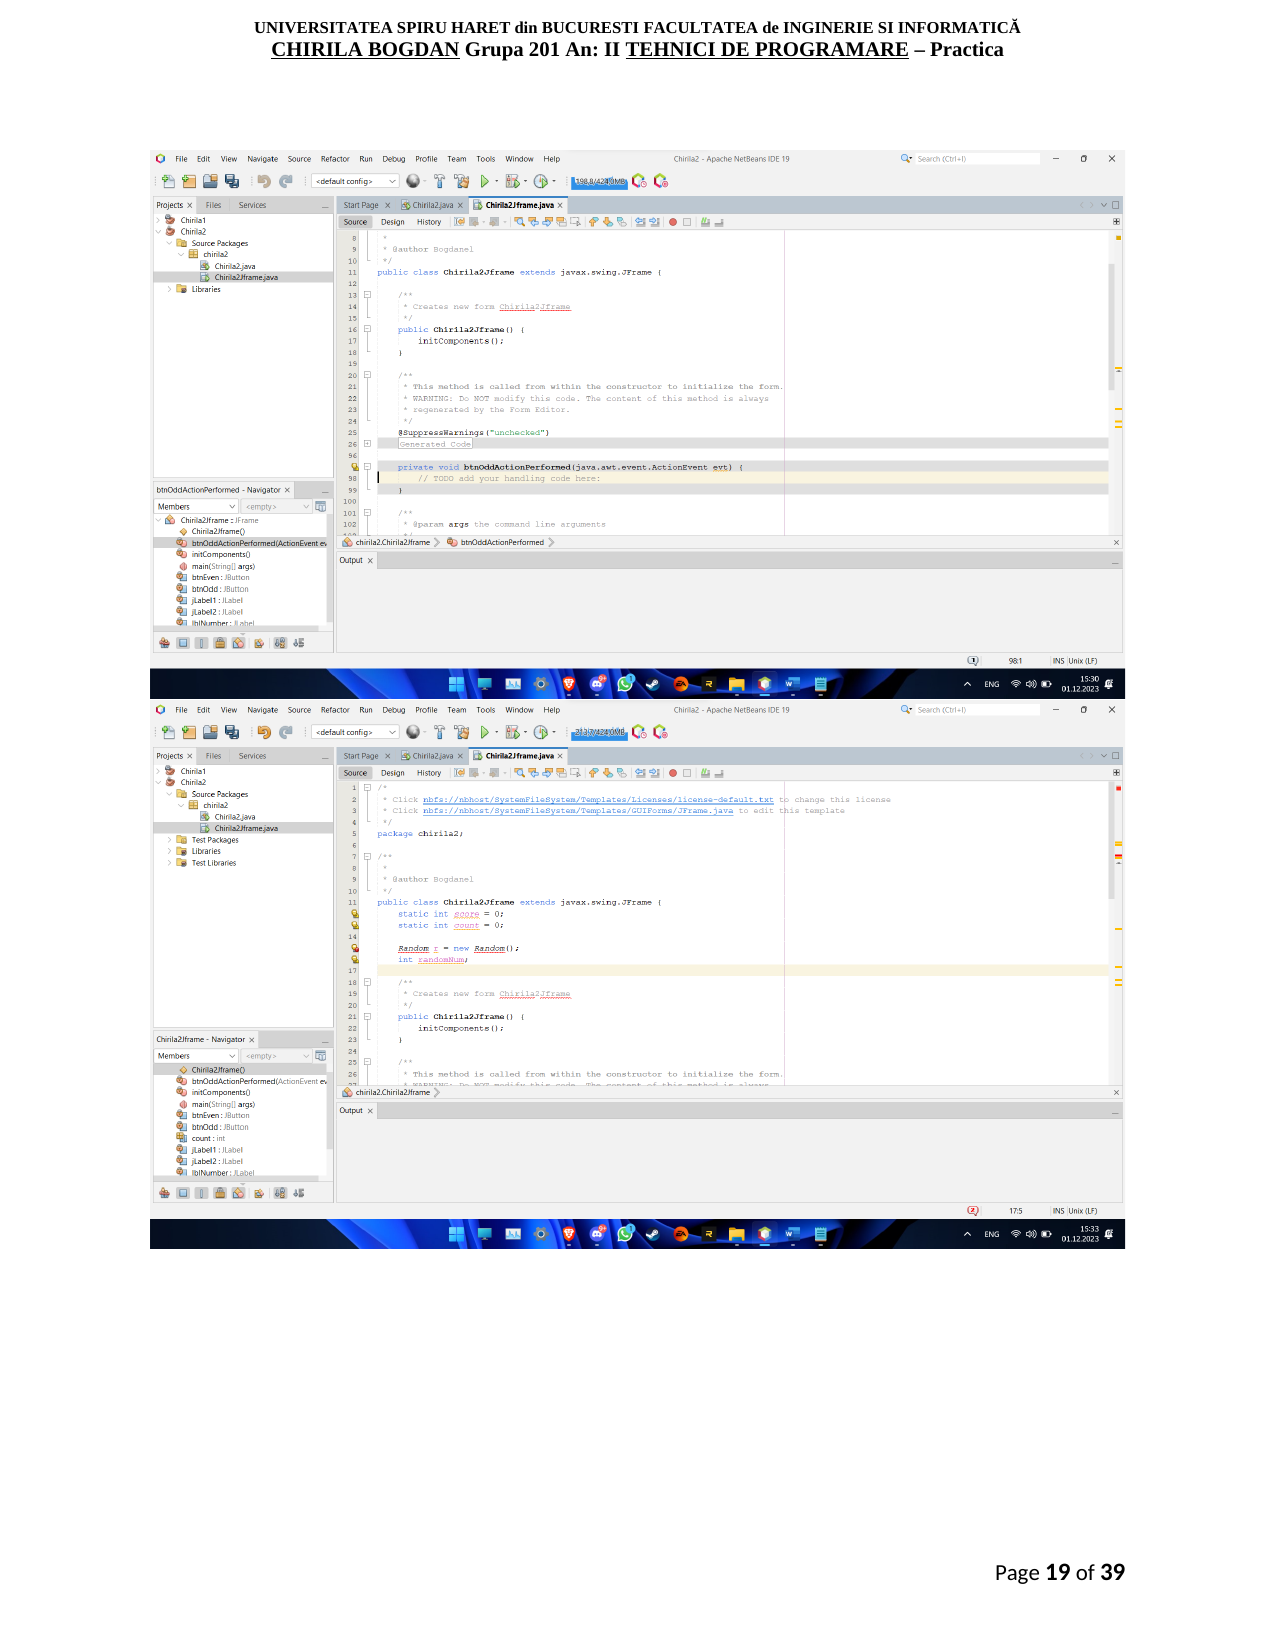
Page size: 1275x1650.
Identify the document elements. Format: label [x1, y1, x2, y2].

picture [150, 700, 1125, 1249]
picture [150, 150, 1125, 699]
